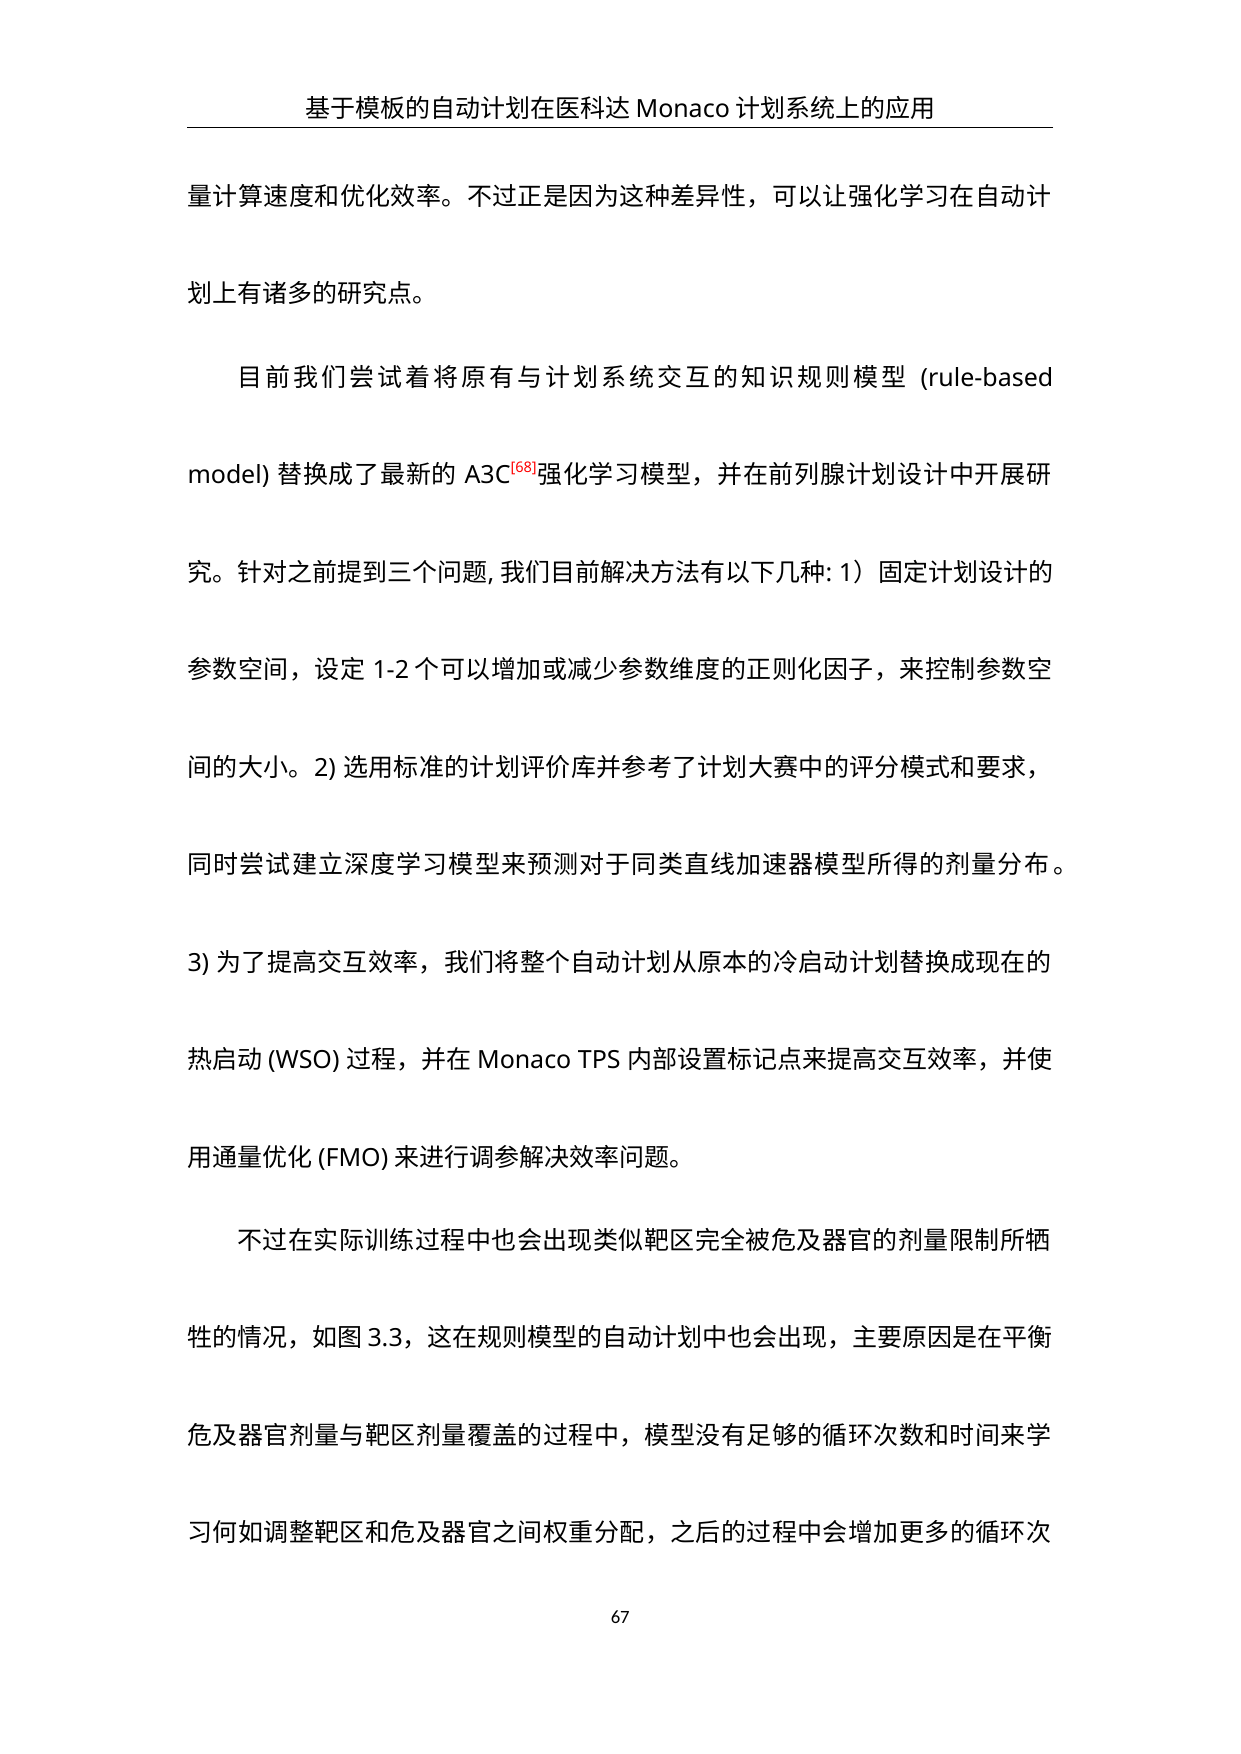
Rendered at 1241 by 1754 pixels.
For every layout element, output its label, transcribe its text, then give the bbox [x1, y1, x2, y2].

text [187, 162, 1053, 324]
text 目前我们尝试着将原有与计划系统交互的知识规则模型 (rule-based model) 替换成了最新的 A3C[68]强化学习模型，并在前列腺计划设计中开展研究。针对之前提到三个问题, 我们目前解决方法有以下几种: 1）固定计划设计的参数空间，设定 1-2个可以增加或减少参数维度的正则化因子，来控制参数空间的大小。2) 选用标准的计划评价库并参考了计划大赛中的评分模式和要求，同时尝试建立深度学习模型来预测对于同类直线加速器模型所得的剂量分布。3) 为了提高交互效率，我们将整个自动计划从原本的冷启动计划替换成现在的热启动 (WSO) 过程，并在 Monaco TPS 内部设置标记点来提高交互效率，并使用通量优化 (FMO) 来进行调参解决效率问题。 [187, 343, 1053, 1188]
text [187, 1206, 1053, 1563]
